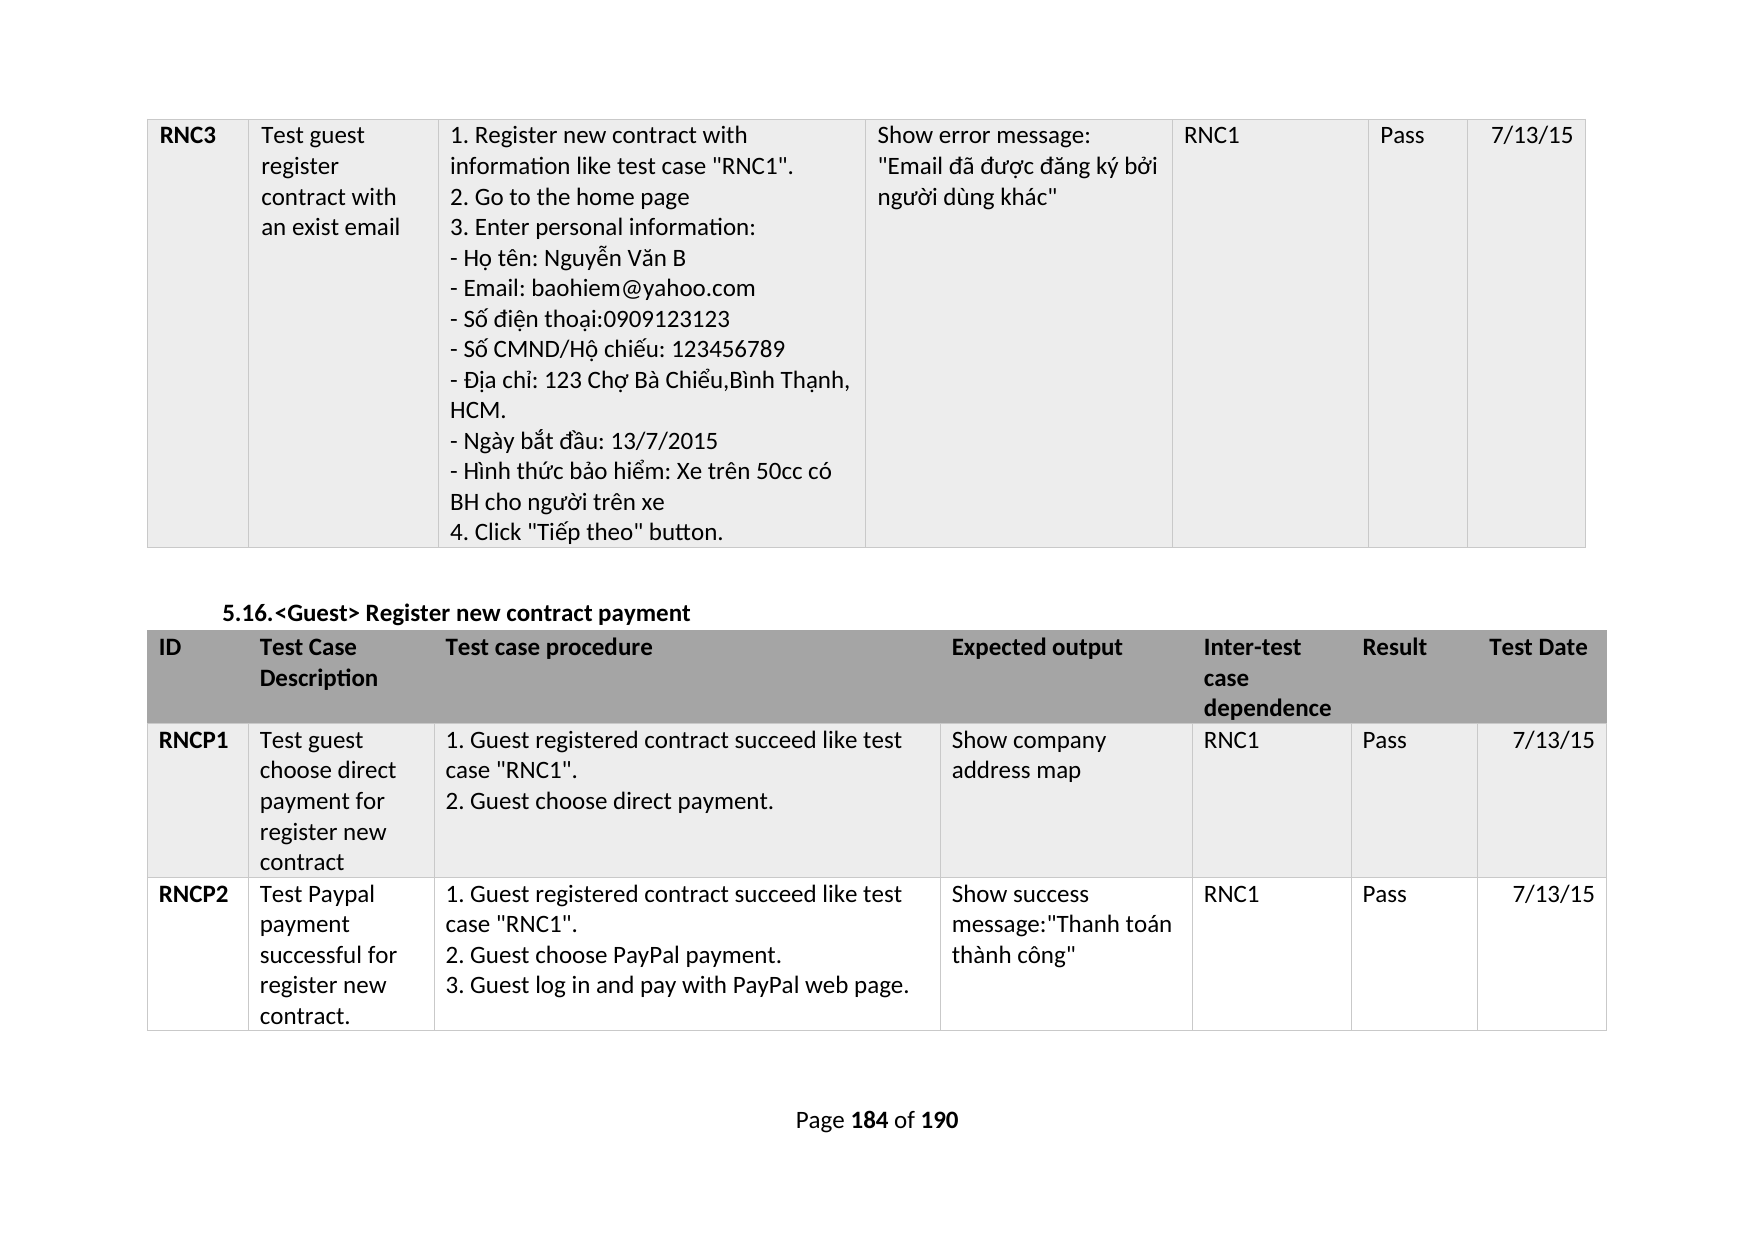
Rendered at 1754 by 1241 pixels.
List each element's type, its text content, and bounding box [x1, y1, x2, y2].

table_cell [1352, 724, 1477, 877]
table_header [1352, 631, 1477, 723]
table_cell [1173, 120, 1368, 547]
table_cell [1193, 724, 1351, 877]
subtitle <Guest> Register new contract payment [222, 597, 1607, 628]
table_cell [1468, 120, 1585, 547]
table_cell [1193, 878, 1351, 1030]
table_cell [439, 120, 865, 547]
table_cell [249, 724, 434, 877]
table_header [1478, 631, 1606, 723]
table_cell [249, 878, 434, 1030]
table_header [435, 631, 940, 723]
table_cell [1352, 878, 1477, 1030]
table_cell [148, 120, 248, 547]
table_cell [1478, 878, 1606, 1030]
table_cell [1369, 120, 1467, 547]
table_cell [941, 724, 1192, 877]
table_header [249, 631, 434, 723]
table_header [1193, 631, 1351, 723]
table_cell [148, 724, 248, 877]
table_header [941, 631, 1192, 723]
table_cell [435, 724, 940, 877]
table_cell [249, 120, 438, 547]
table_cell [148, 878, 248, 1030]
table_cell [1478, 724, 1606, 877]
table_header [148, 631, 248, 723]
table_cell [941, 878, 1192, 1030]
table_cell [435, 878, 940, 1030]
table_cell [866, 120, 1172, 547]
